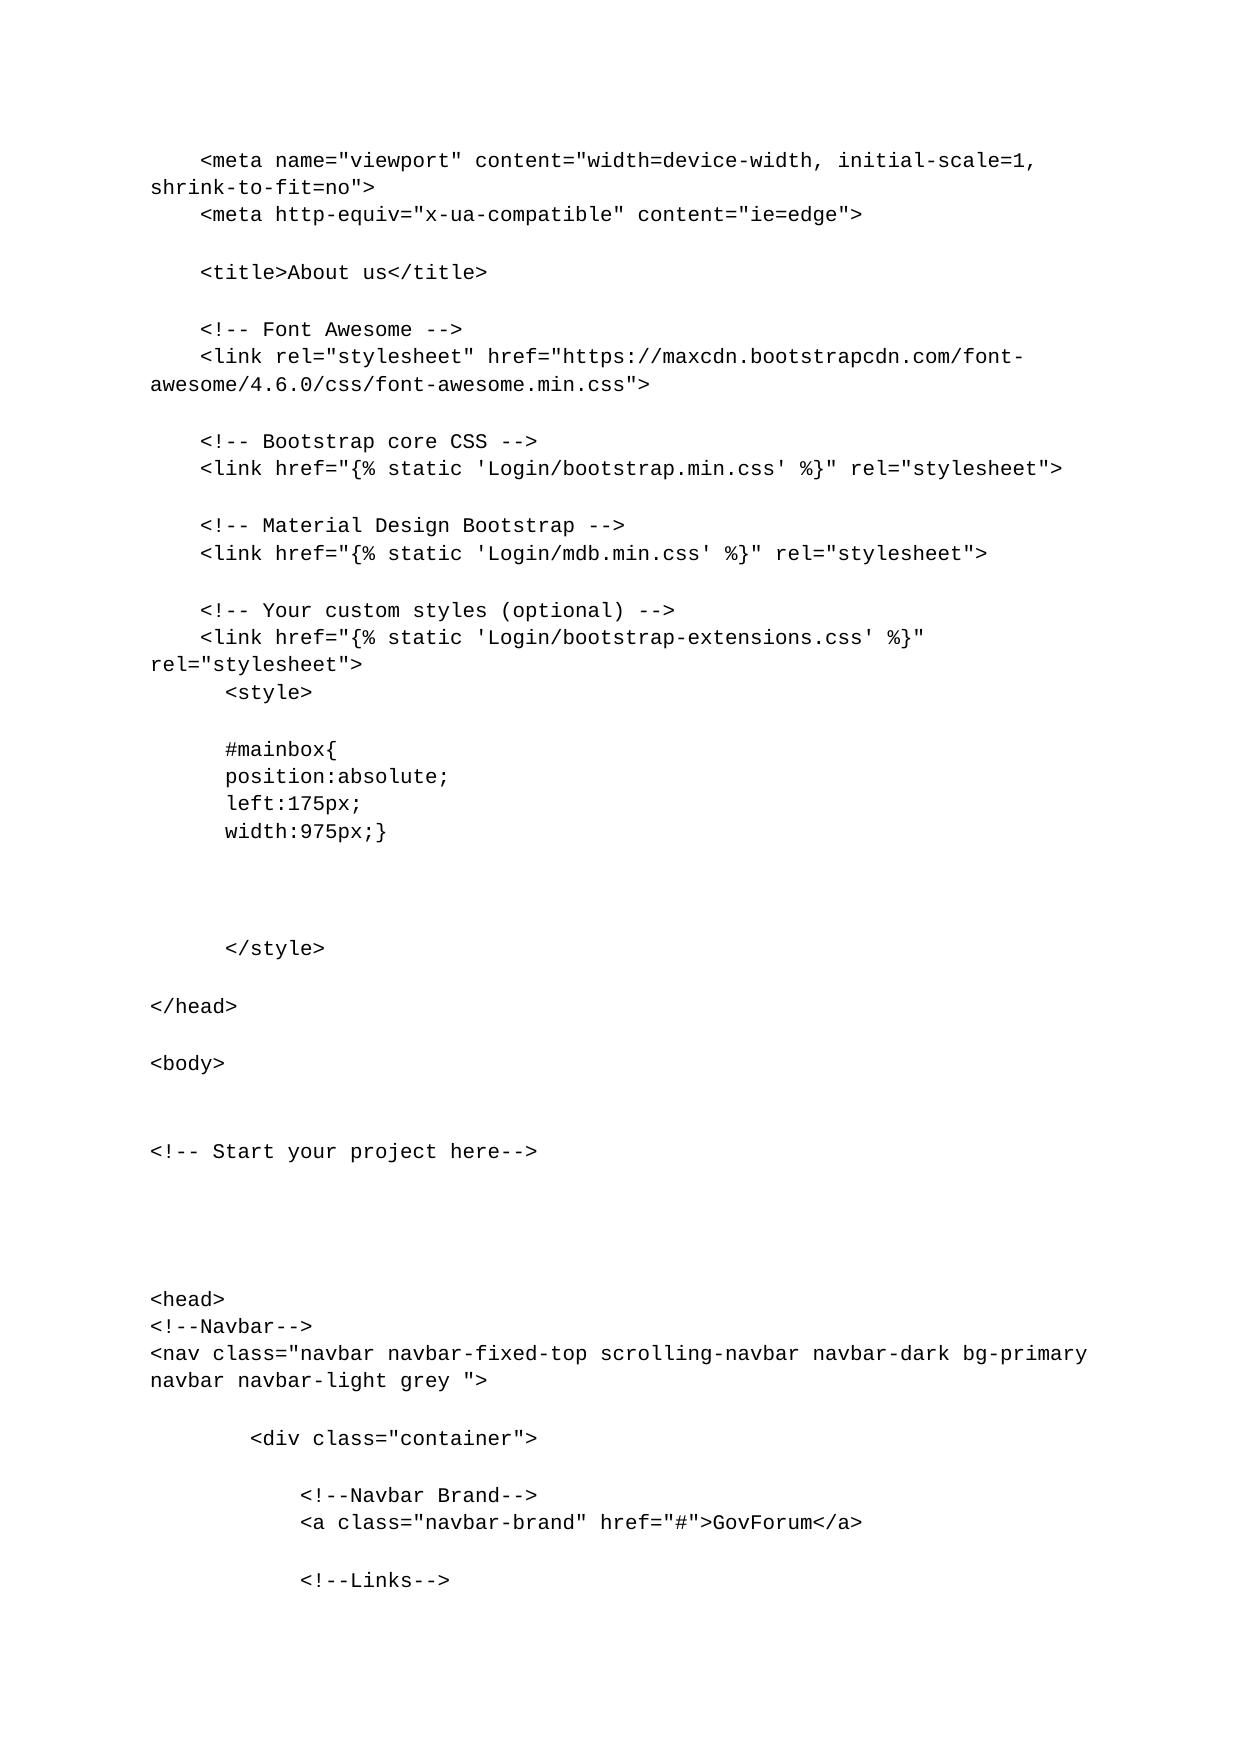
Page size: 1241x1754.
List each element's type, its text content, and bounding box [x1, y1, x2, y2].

text <link rel="stylesheet" href="https://maxcdn.bootstrapcdn.com/font-awesome/4.6.0/css/font-awesome.min.css"> [150, 346, 1090, 397]
text <!--Navbar--> [150, 1316, 1090, 1340]
text <!-- Your custom styles (optional) --> [150, 600, 1090, 624]
text <body> [150, 1053, 1090, 1077]
text <link href="{% static 'Login/mdb.min.css' %}" rel="stylesheet"> [150, 543, 1090, 566]
text <!--Navbar Brand--> [150, 1485, 1090, 1509]
text #mainbox{ [150, 739, 1090, 763]
text width:975px;} [150, 821, 1090, 844]
text <!--Links--> [150, 1570, 1090, 1593]
text <a class="navbar-brand" href="#">GovForum</a> [150, 1512, 1090, 1536]
text <!-- Start your project here--> [150, 1141, 1090, 1164]
text <title>About us</title> [150, 262, 1090, 285]
text <!-- Material Design Bootstrap --> [150, 516, 1090, 539]
text <meta name="viewport" content="width=device-width, initial-scale=1, shrink-to-fit=no"> [150, 150, 1090, 201]
text <link href="{% static 'Login/bootstrap-extensions.css' %}" rel="stylesheet"> [150, 627, 1090, 678]
text <!-- Font Awesome --> [150, 319, 1090, 343]
text position:absolute; [150, 766, 1090, 790]
text </head> [150, 996, 1090, 1019]
text <head> [150, 1289, 1090, 1312]
text <!-- Bootstrap core CSS --> [150, 431, 1090, 454]
text </style> [150, 938, 1090, 962]
text left:175px; [150, 793, 1090, 817]
text <style> [150, 682, 1090, 705]
text <meta http-equiv="x-ua-compatible" content="ie=edge"> [150, 204, 1090, 228]
text <nav class="navbar navbar-fixed-top scrolling-navbar navbar-dark bg-primary navbar navbar-light grey "> [150, 1343, 1090, 1394]
text <div class="container"> [150, 1428, 1090, 1451]
text <link href="{% static 'Login/bootstrap.min.css' %}" rel="stylesheet"> [150, 458, 1090, 482]
